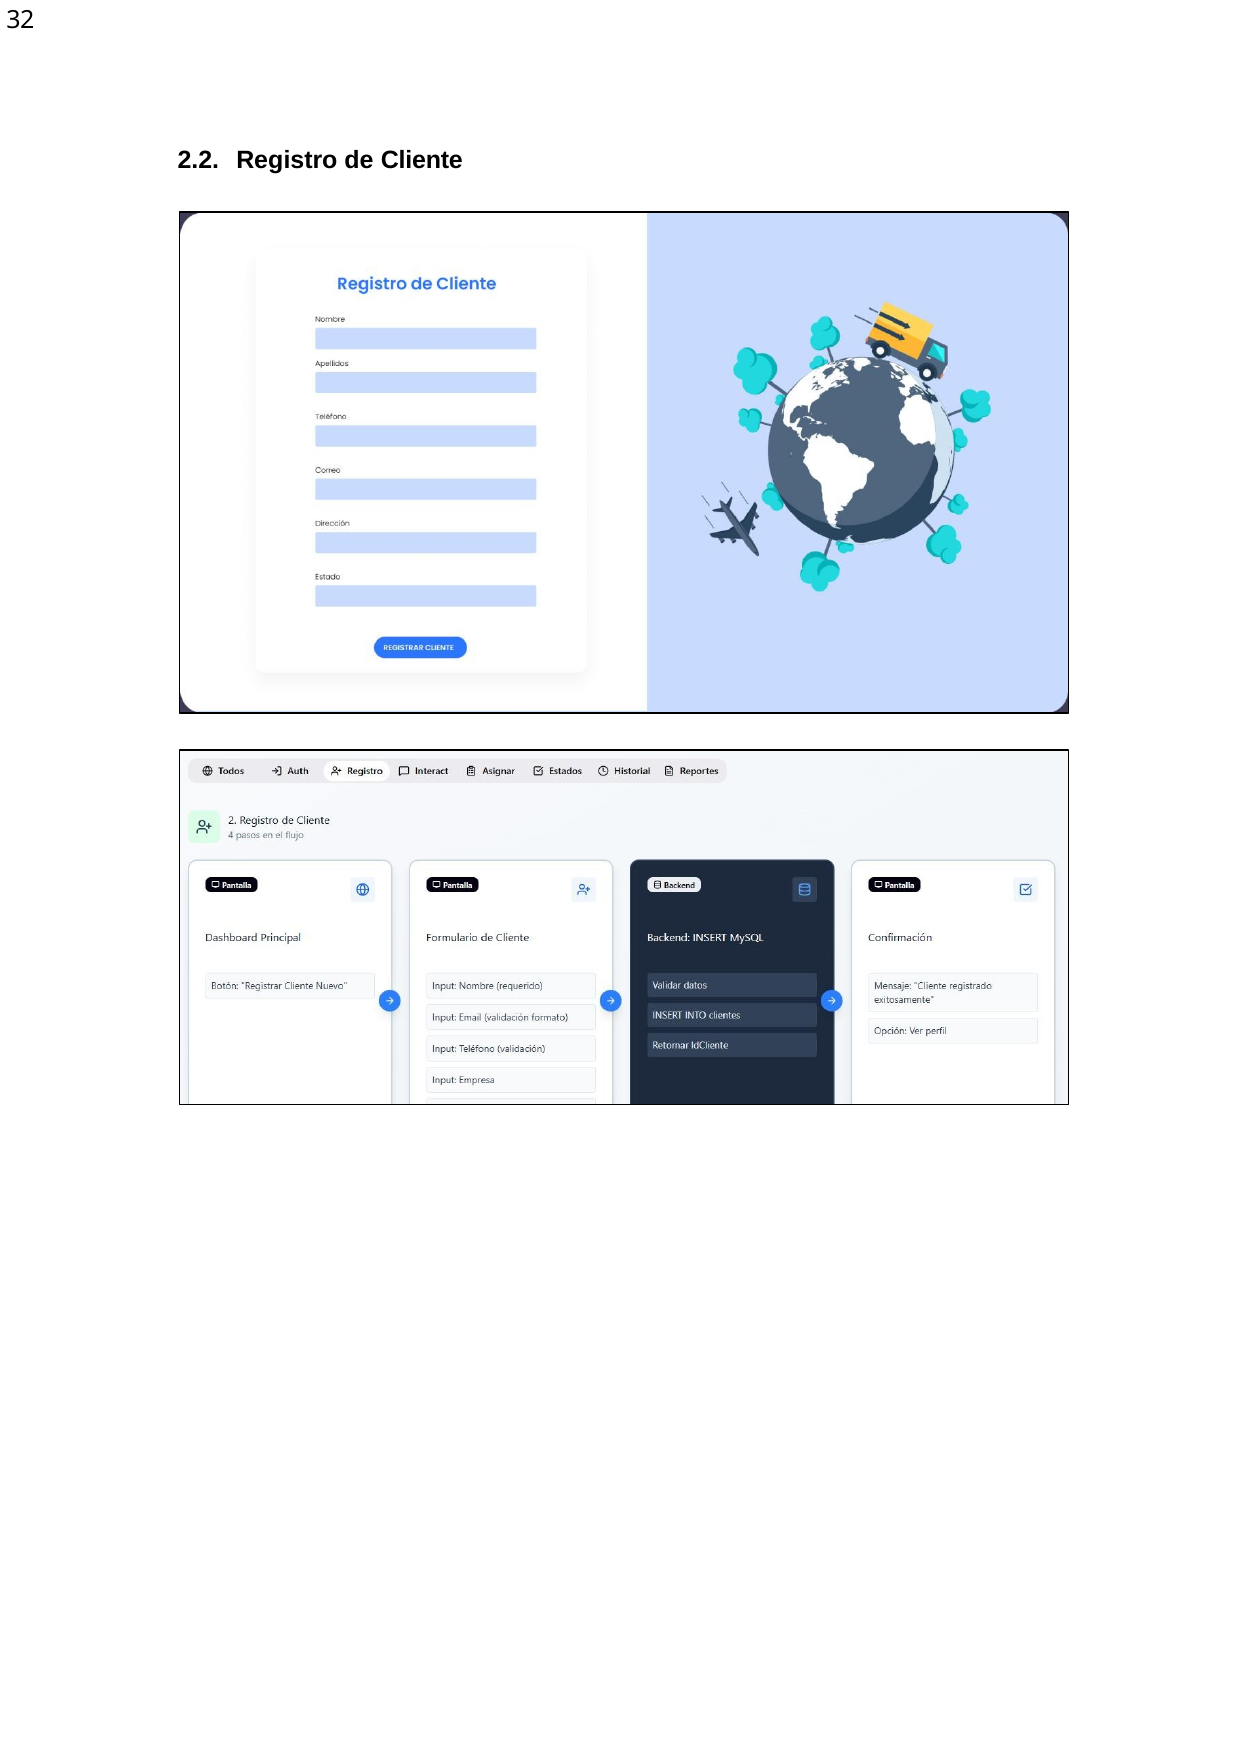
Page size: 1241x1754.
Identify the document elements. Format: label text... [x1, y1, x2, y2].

subtitle Registro de Cliente [177, 145, 1078, 174]
picture [180, 213, 1068, 712]
picture [180, 751, 1068, 1104]
